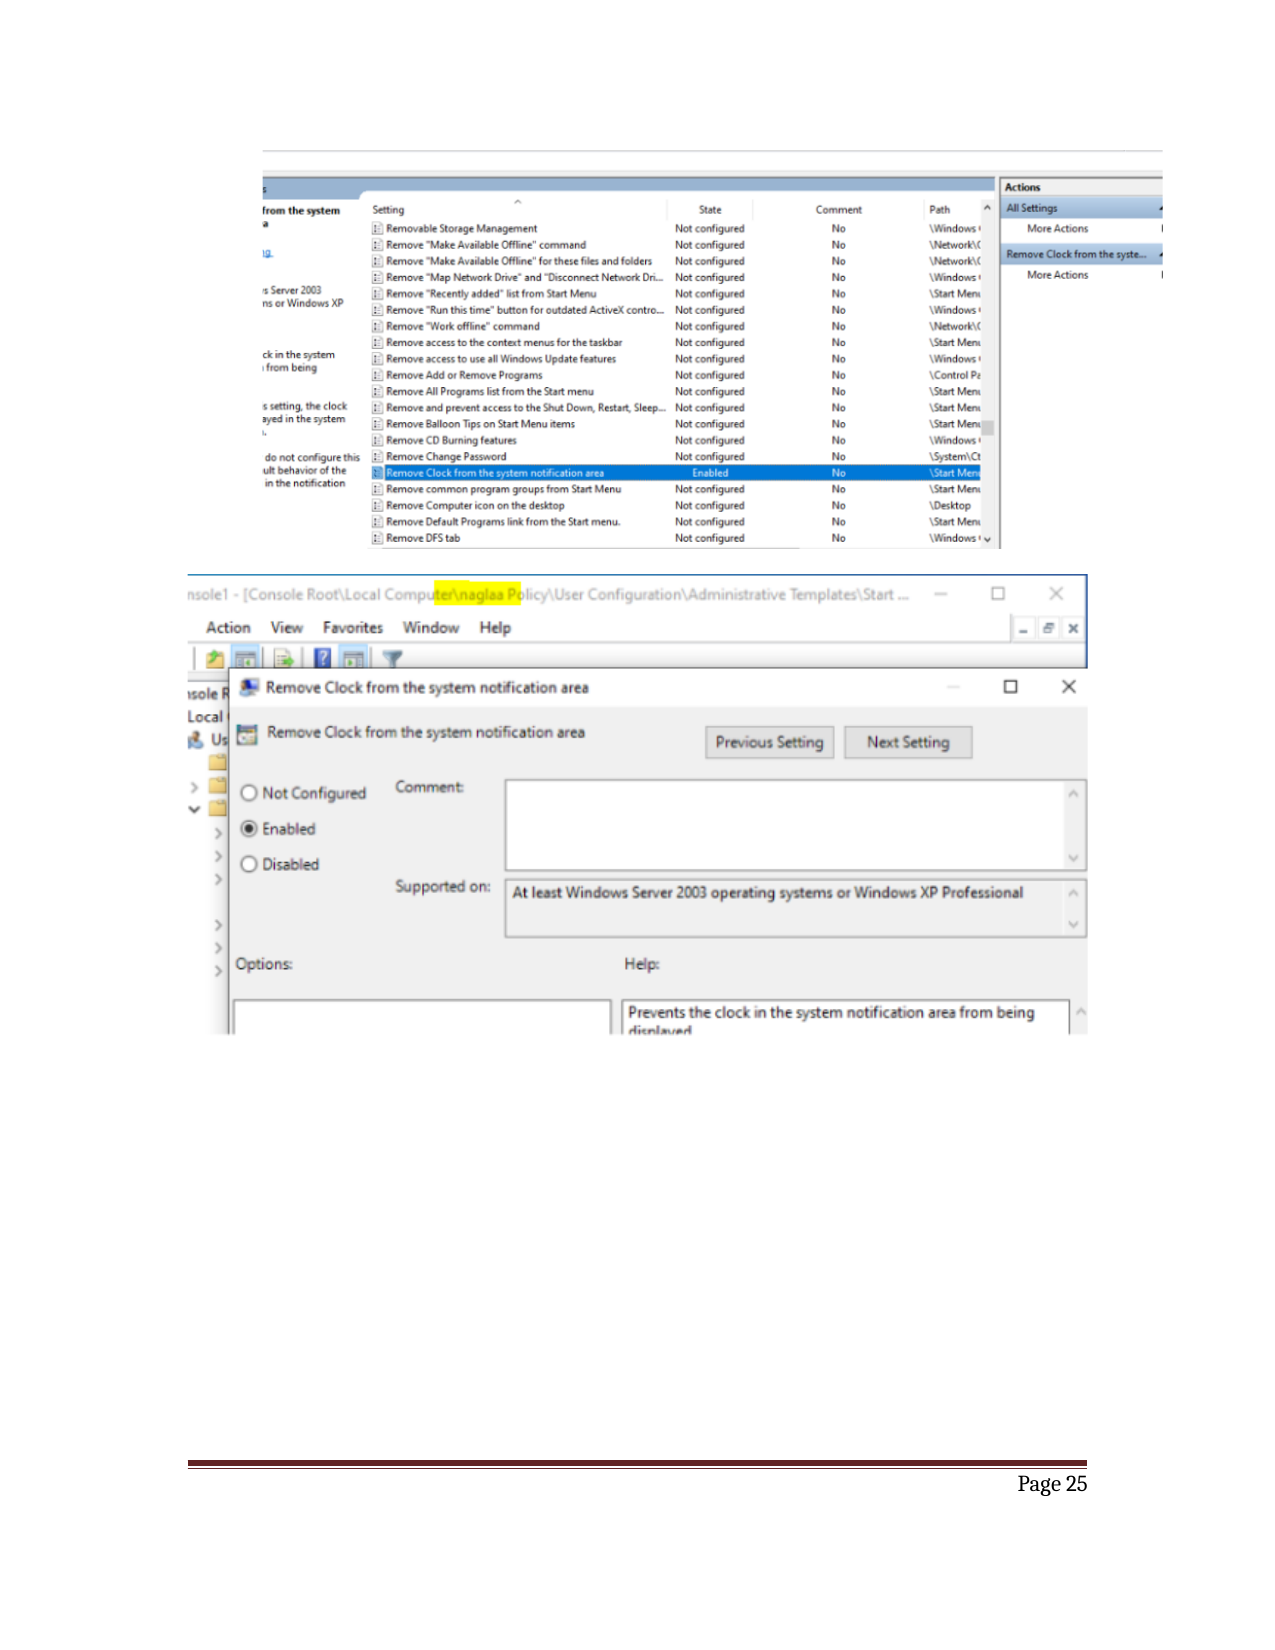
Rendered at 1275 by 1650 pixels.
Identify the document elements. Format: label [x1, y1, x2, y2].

picture [187, 574, 1088, 1036]
picture [262, 150, 1163, 549]
